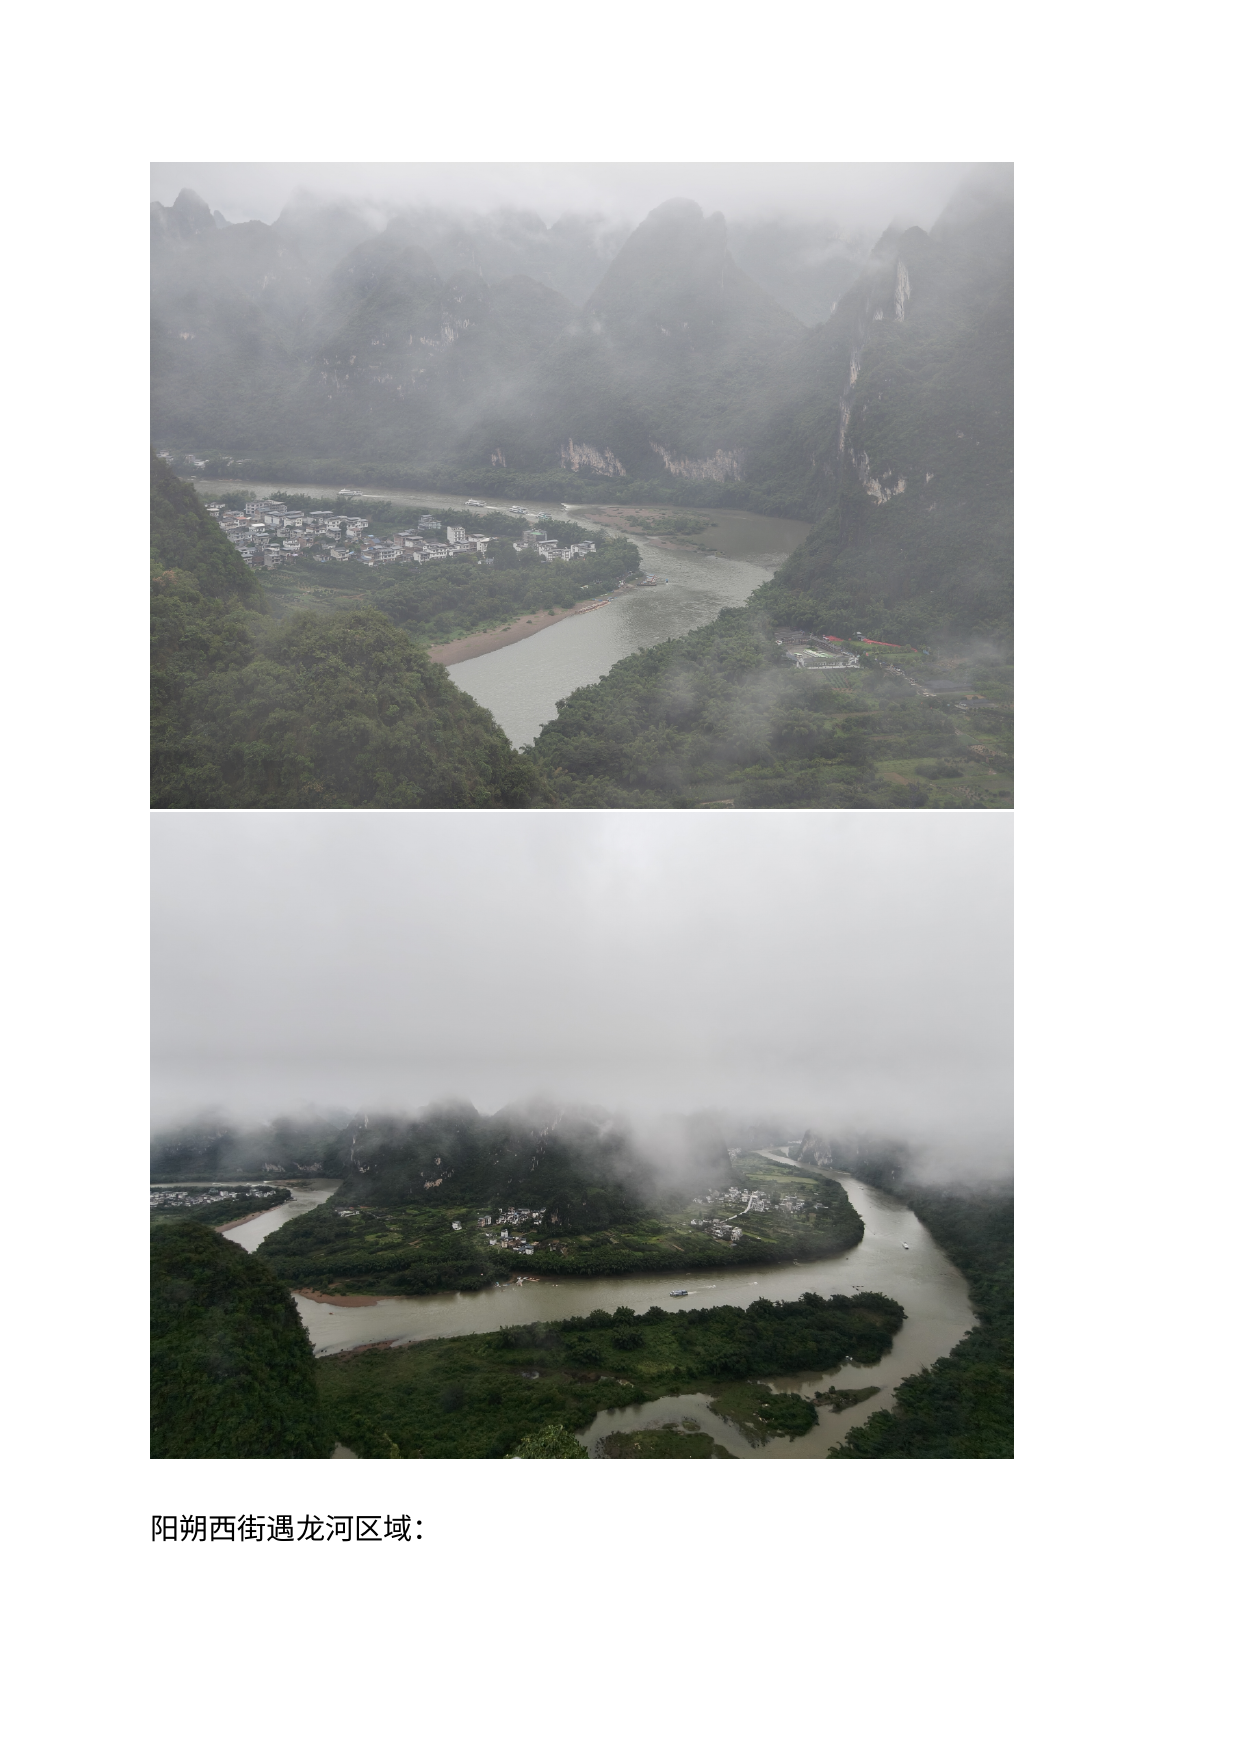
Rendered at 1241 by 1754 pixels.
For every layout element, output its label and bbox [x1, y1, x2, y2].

text [150, 1462, 1090, 1559]
picture [150, 162, 1014, 809]
picture [150, 812, 1014, 1459]
